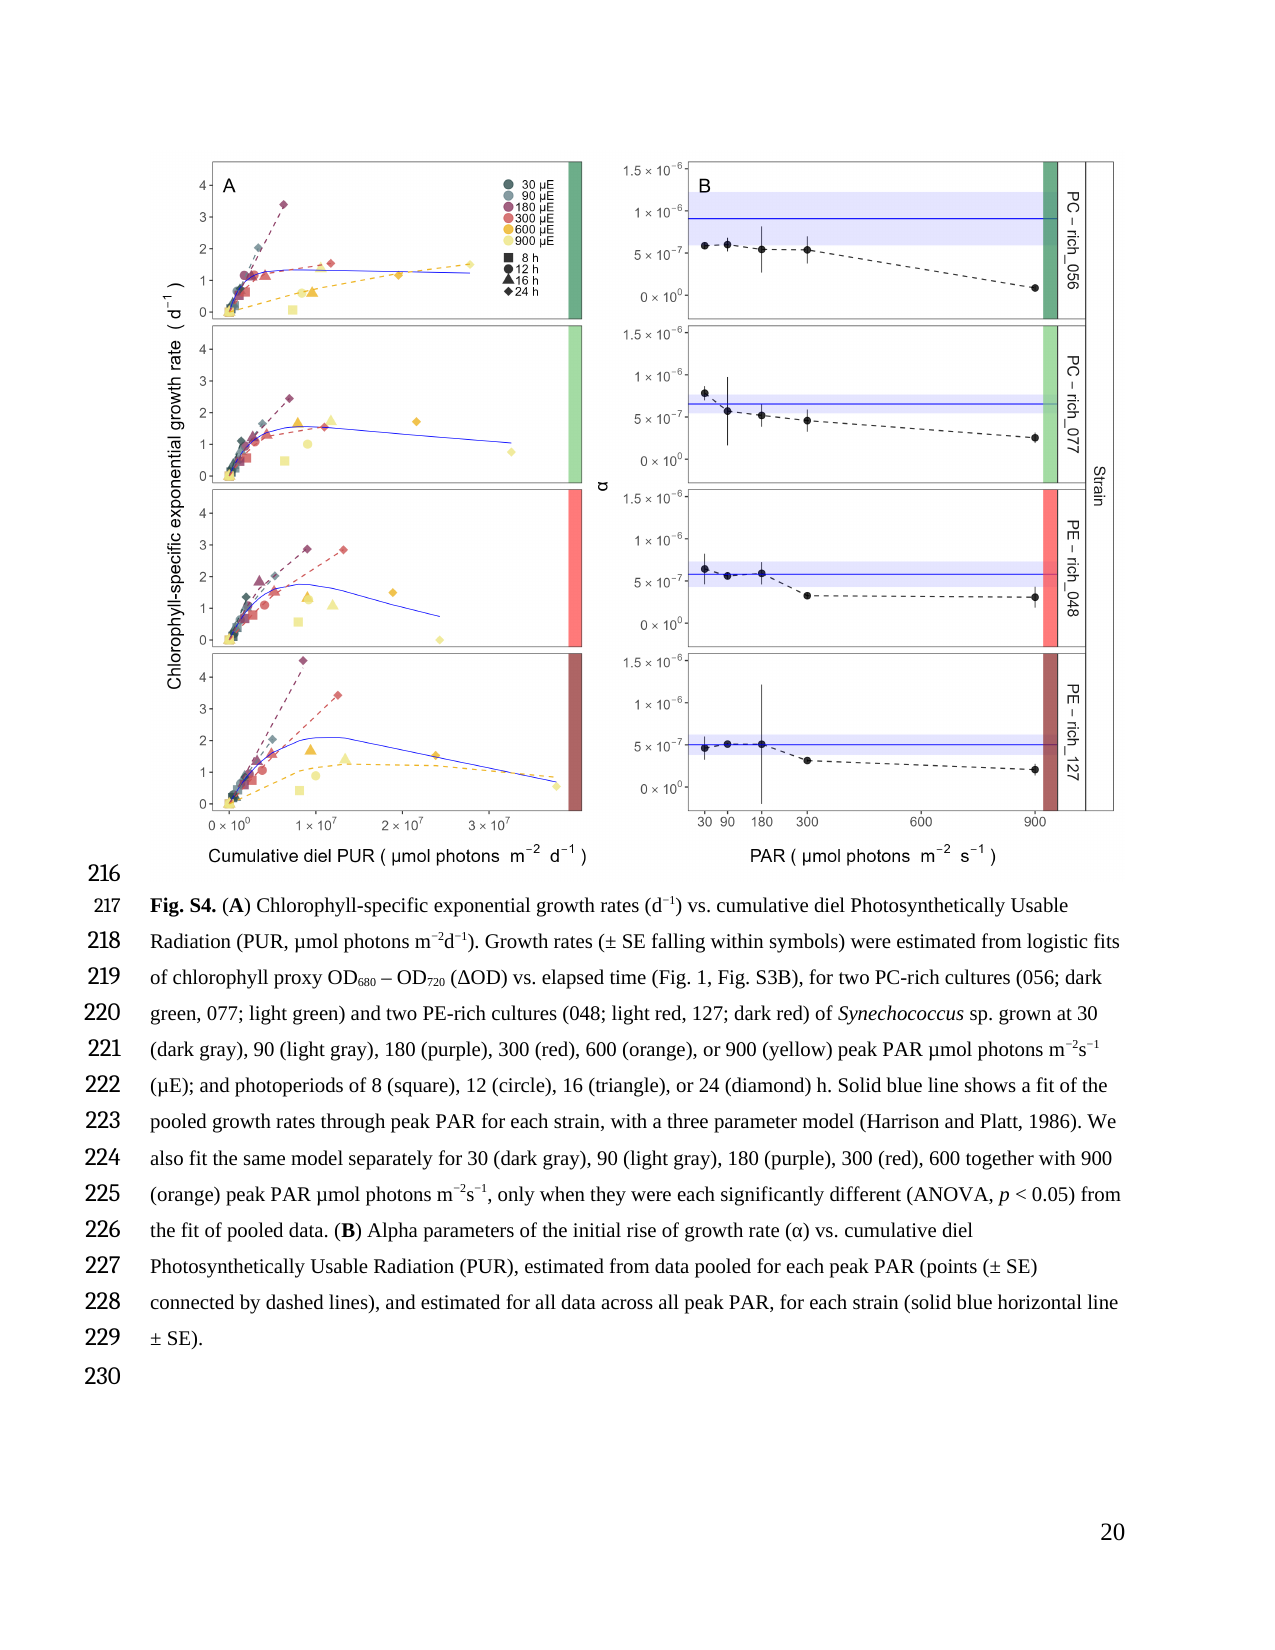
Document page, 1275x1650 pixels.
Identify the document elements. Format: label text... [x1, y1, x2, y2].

text Fig. S4. (A) Chlorophyll-specific exponential growth rates (d−1) vs. cumulative diel Photosynthetically Usable Radiation (PUR, µmol photons m−2d−1). Growth rates (± SE falling within symbols) were estimated from logistic fits of chlorophyll proxy OD680 – OD720 (ΔOD) vs. elapsed time (Fig. 1, Fig. S3B), for two PC-rich cultures (056; dark green, 077; light green) and two PE-rich cultures (048; light red, 127; dark red) of Synechococcus sp. grown at 30 (dark gray), 90 (light gray), 180 (purple), 300 (red), 600 (orange), or 900 (yellow) peak PAR µmol photons m−2s−1 (µE); and photoperiods of 8 (square), 12 (circle), 16 (triangle), or 24 (diamond) h. Solid blue line shows a fit of the pooled growth rates through peak PAR for each strain, with a three parameter model (Harrison and Platt, 1986). We also fit the same model separately for 30 (dark gray), 90 (light gray), 180 (purple), 300 (red), 600 together with 900 (orange) peak PAR µmol photons m−2s−1, only when they were each significantly different (ANOVA, p < 0.05) from the fit of pooled data. (B) Alpha parameters of the initial rise of growth rate (α) vs. cumulative diel Photosynthetically Usable Radiation (PUR), estimated from data pooled for each peak PAR (points (± SE) connected by dashed lines), and estimated for all data across all peak PAR, for each strain (solid blue horizontal line ± SE). [150, 893, 1125, 1350]
picture [150, 150, 1125, 882]
